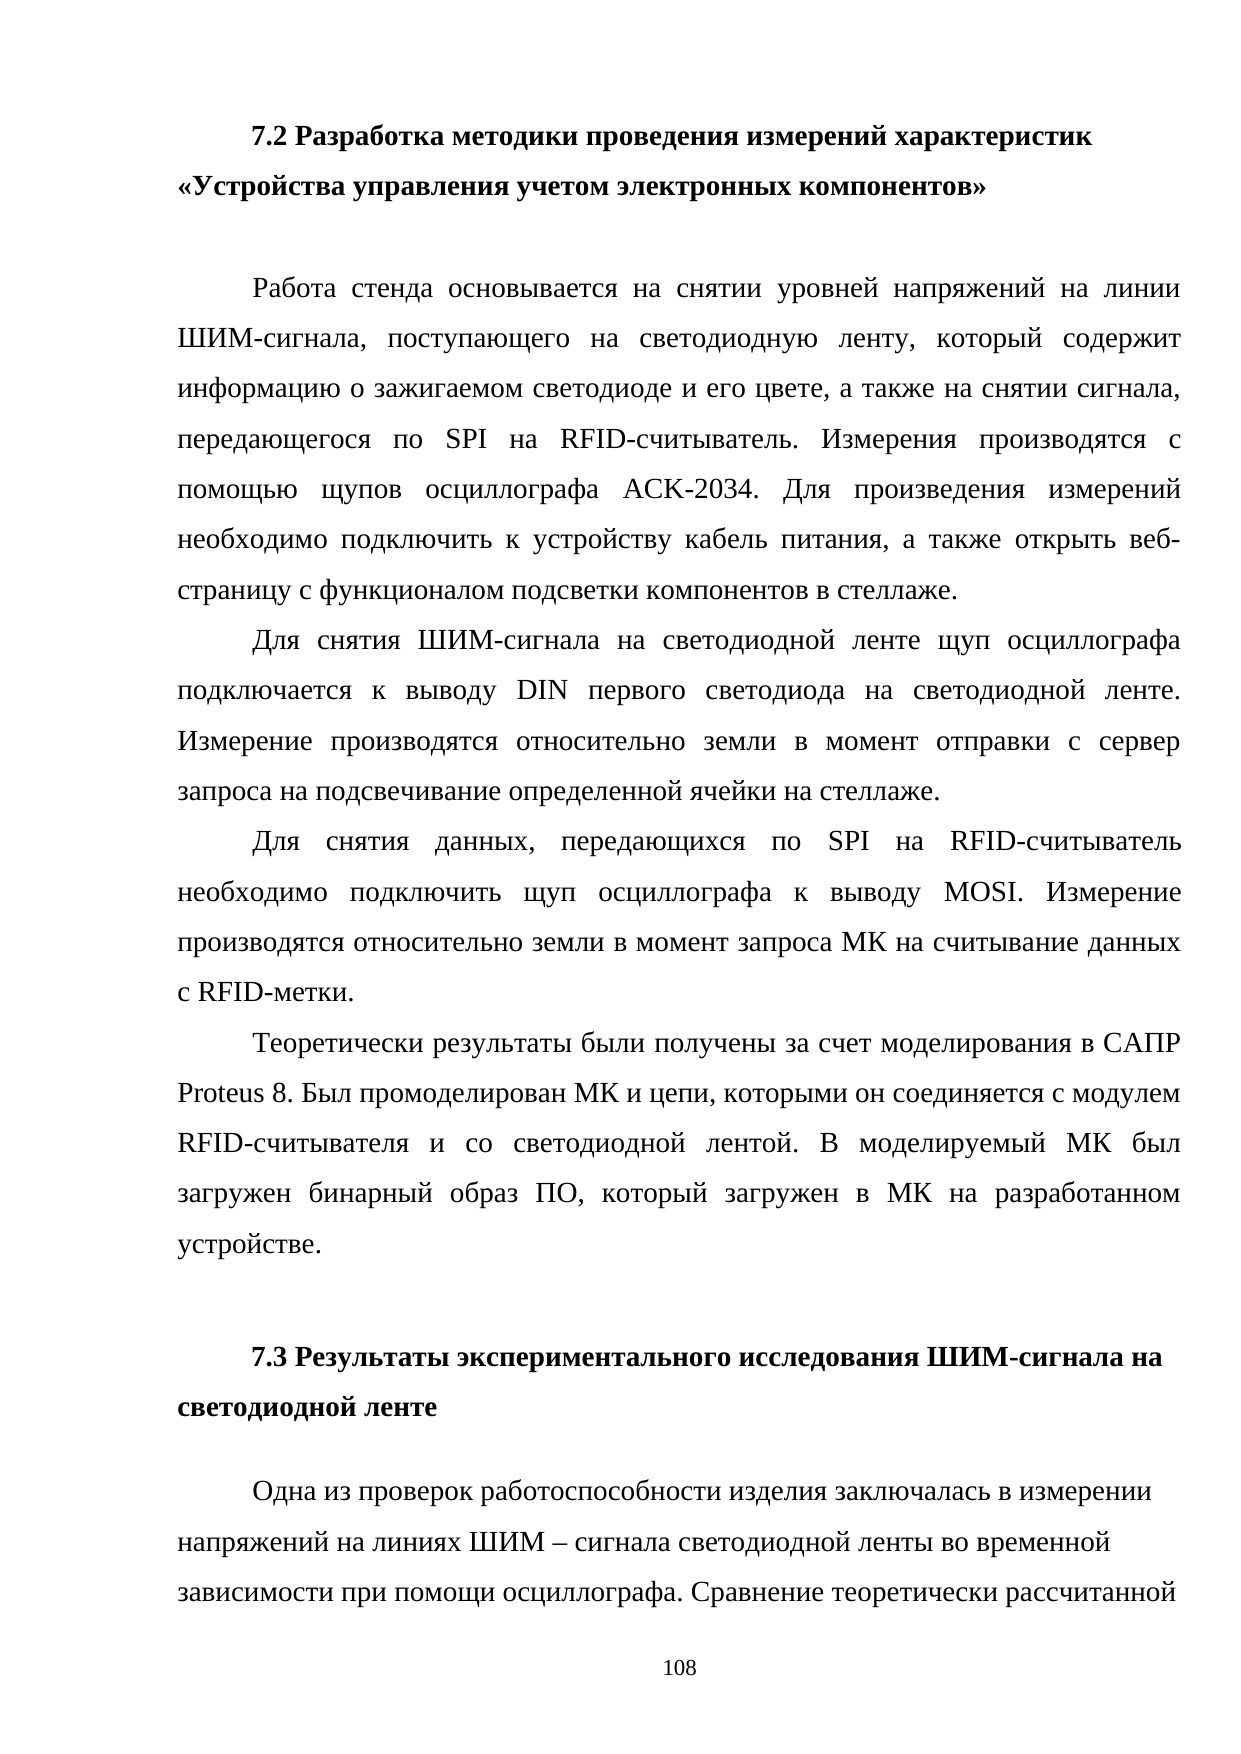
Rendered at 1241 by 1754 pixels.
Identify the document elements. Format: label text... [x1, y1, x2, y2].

text Работа стенда основывается на снятии уровней напряжений на линии ШИМ-сигнала, поступающего на светодиодную ленту, который содержит информацию о зажигаемом светодиоде и его цвете, а также на снятии сигнала, передающегося по SPI на RFID-считыватель. Измерения производятся с помощью щупов осциллографа ACK-2034. Для произведения измерений необходимо подключить к устройству кабель питания, а также открыть веб-страницу с функционалом подсветки компонентов в стеллаже. [177, 270, 1182, 605]
subtitle 7.2 Разработка методики проведения измерений характеристик «Устройства управления учетом электронных компонентов» [177, 118, 1182, 202]
text Теоретически результаты были получены за счет моделирования в САПР Proteus 8. Был промоделирован МК и цепи, которыми он соединяется с модулем RFID-считывателя и со светодиодной лентой. В моделируемый МК был загружен бинарный образ ПО, который загружен в МК на разработанном устройстве. [177, 1025, 1182, 1259]
text Для снятия данных, передающихся по SPI на RFID-считыватель необходимо подключить щуп осциллографа к выводу MOSI. Измерение производятся относительно земли в момент запроса МК на считывание данных с RFID-метки. [177, 823, 1182, 1008]
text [177, 1473, 1182, 1607]
text Для снятия ШИМ-сигнала на светодиодной ленте щуп осциллографа подключается к выводу DIN первого светодиода на светодиодной ленте. Измерение производятся относительно земли в момент отправки с сервер запроса на подсвечивание определенной ячейки на стеллаже. [177, 622, 1182, 807]
subtitle 7.3 Результаты экспериментального исследования ШИМ-сигнала на светодиодной ленте [177, 1339, 1182, 1423]
